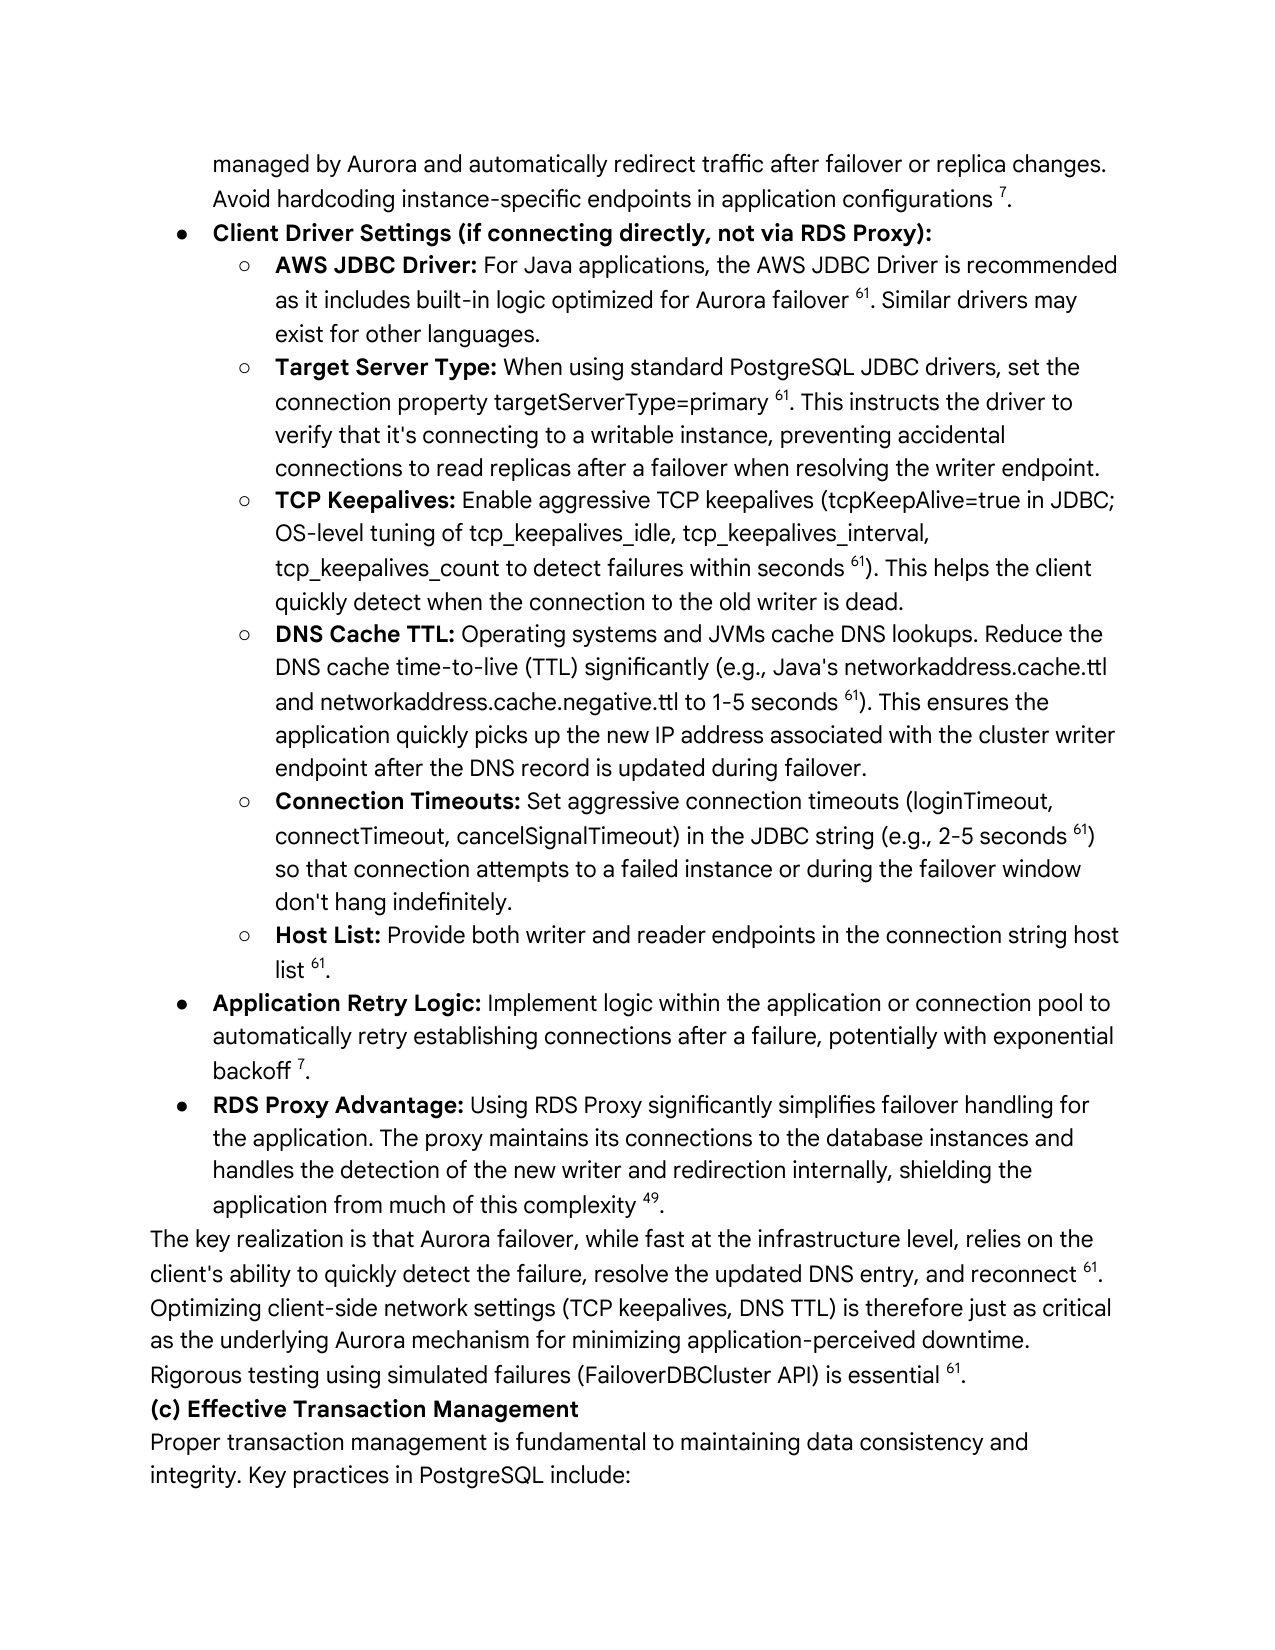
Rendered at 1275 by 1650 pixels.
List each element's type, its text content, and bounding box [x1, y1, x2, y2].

text (c) Effective Transaction Management [150, 1396, 1125, 1424]
list Host List: Provide both writer and reader endpoints in the connection string host list 61. [237, 921, 1125, 985]
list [175, 150, 1125, 214]
list Target Server Type: When using standard PostgreSQL JDBC drivers, set the connection property targetServerType=primary 61. This instructs the driver to verify that it's connecting to a writable instance, preventing accidental connections to read replicas after a failover when resolving the writer endpoint. [237, 353, 1125, 483]
text Proper transaction management is fundamental to maintaining data consistency and integrity. Key practices in PostgreSQL include: [150, 1428, 1125, 1490]
list RDS Proxy Advantage: Using RDS Proxy significantly simplifies failover handling for the application. The proxy maintains its connections to the database instances and handles the detection of the new writer and redirection internally, shielding the application from much of this complexity 49. [175, 1091, 1125, 1221]
list Connection Timeouts: Set aggressive connection timeouts (loginTimeout, connectTimeout, cancelSignalTimeout) in the JDBC string (e.g., 2-5 seconds 61) so that connection attempts to a failed instance or during the failover window don't hang indefinitely. [237, 787, 1125, 917]
list DNS Cache TTL: Operating systems and JVMs cache DNS lookups. Reduce the DNS cache time-to-live (TTL) significantly (e.g., Java's networkaddress.cache.ttl and networkaddress.cache.negative.ttl to 1-5 seconds 61). This ensures the application quickly picks up the new IP address associated with the cluster writer endpoint after the DNS record is updated during failover. [237, 620, 1125, 783]
list Client Driver Settings (if connecting directly, not via RDS Proxy): [175, 219, 1125, 248]
list TCP Keepalives: Enable aggressive TCP keepalives (tcpKeepAlive=true in JDBC; OS-level tuning of tcp_keepalives_idle, tcp_keepalives_interval, tcp_keepalives_count to detect failures within seconds 61). This helps the client quickly detect when the connection to the old writer is dead. [237, 487, 1125, 616]
text The key realization is that Aurora failover, while fast at the infrastructure level, relies on the client's ability to quickly detect the failure, resolve the updated DNS entry, and reconnect 61. Optimizing client-side network settings (TCP keepalives, DNS TTL) is therefore just as critical as the underlying Aurora mechanism for minimizing application-perceived downtime. Rigorous testing using simulated failures (FailoverDBCluster API) is essential 61. [150, 1226, 1125, 1391]
list Application Retry Logic: Implement logic within the application or connection pool to automatically retry establishing connections after a failure, potentially with exponential backoff 7. [175, 990, 1125, 1087]
list AWS JDBC Driver: For Java applications, the AWS JDBC Driver is recommended as it includes built-in logic optimized for Aurora failover 61. Similar drivers may exist for other languages. [237, 252, 1125, 349]
